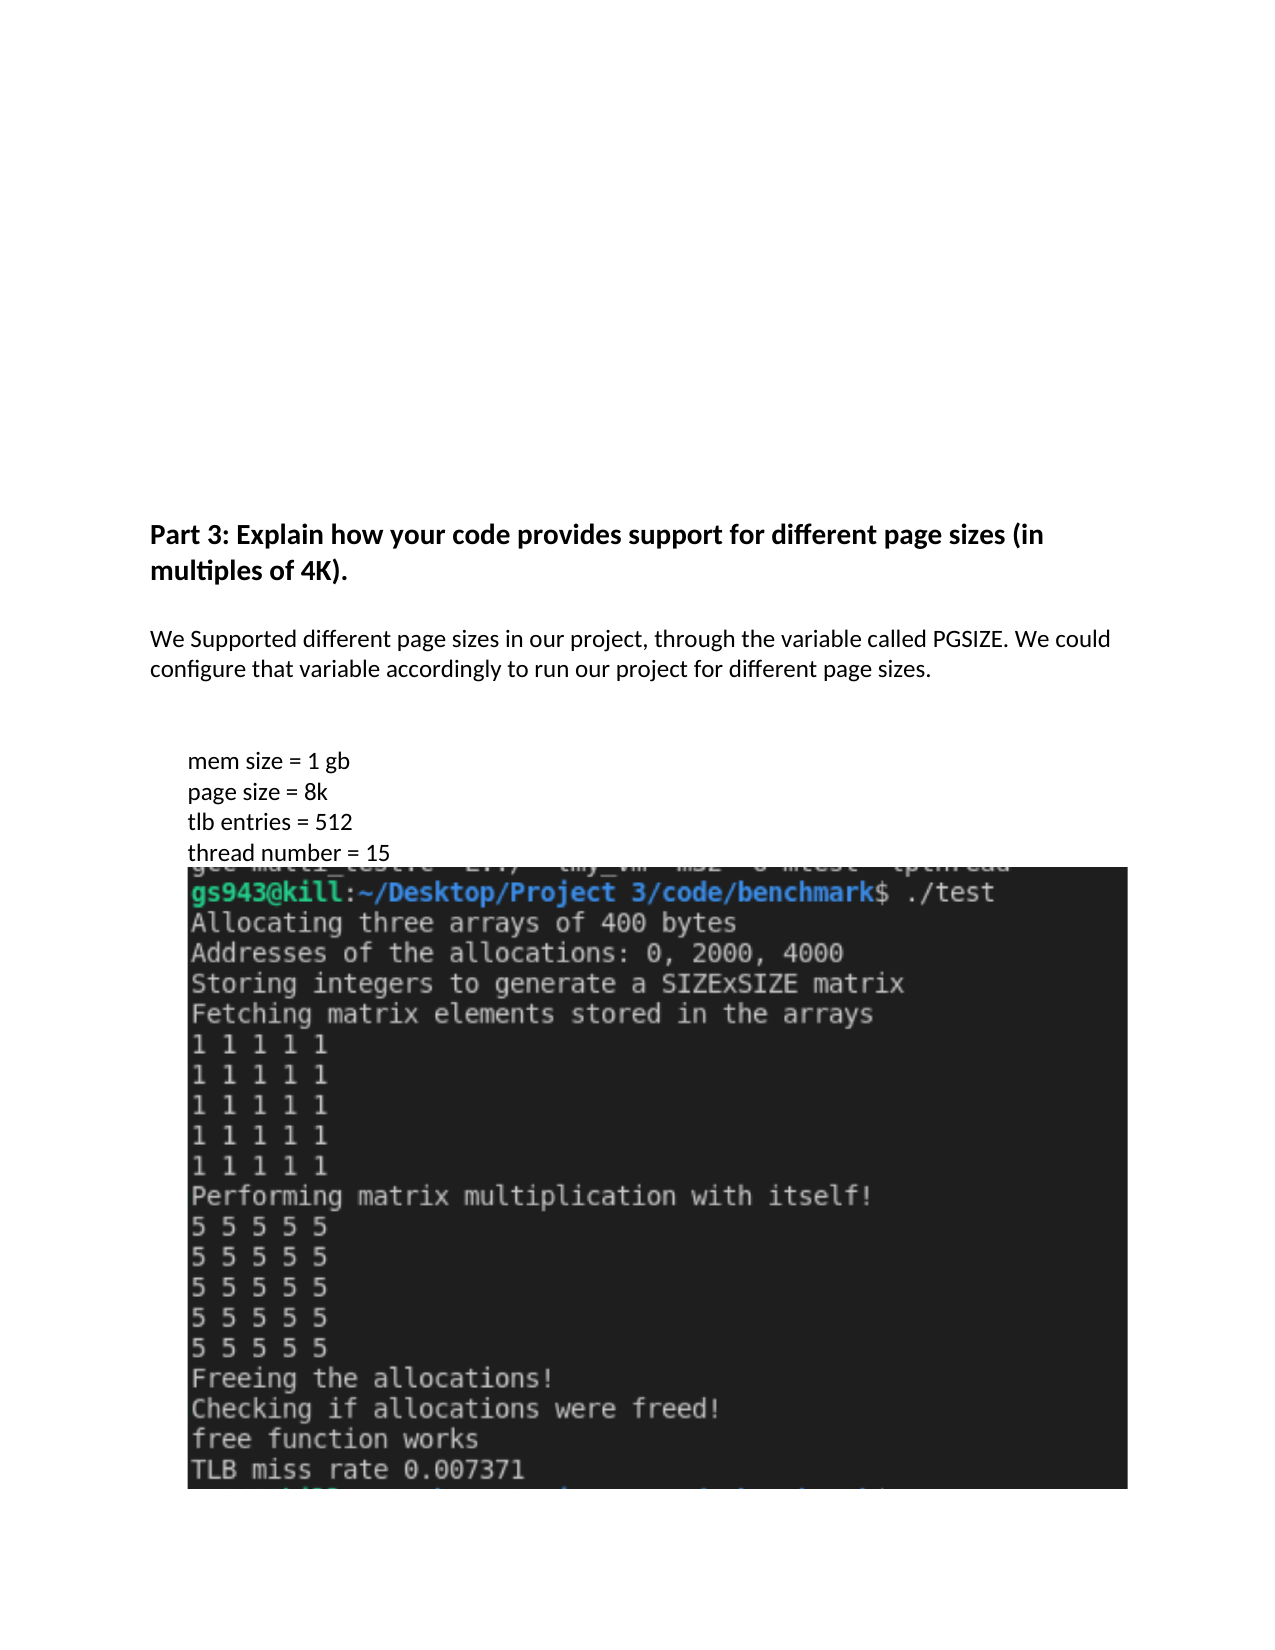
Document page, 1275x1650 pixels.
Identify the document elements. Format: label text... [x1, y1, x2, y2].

text We Supported different page sizes in our project, through the variable called PGSIZE. We could configure that variable accordingly to run our project for different page sizes. [150, 623, 1125, 684]
text tlb entries = 512 [187, 806, 1125, 837]
text mem size = 1 gb [187, 745, 1125, 776]
picture [187, 867, 1128, 1489]
text Part 3: Explain how your code provides support for different page sizes (in multiples of 4K). [150, 516, 1125, 587]
text thread number = 15 [187, 837, 1125, 867]
text page size = 8k [187, 776, 1125, 806]
